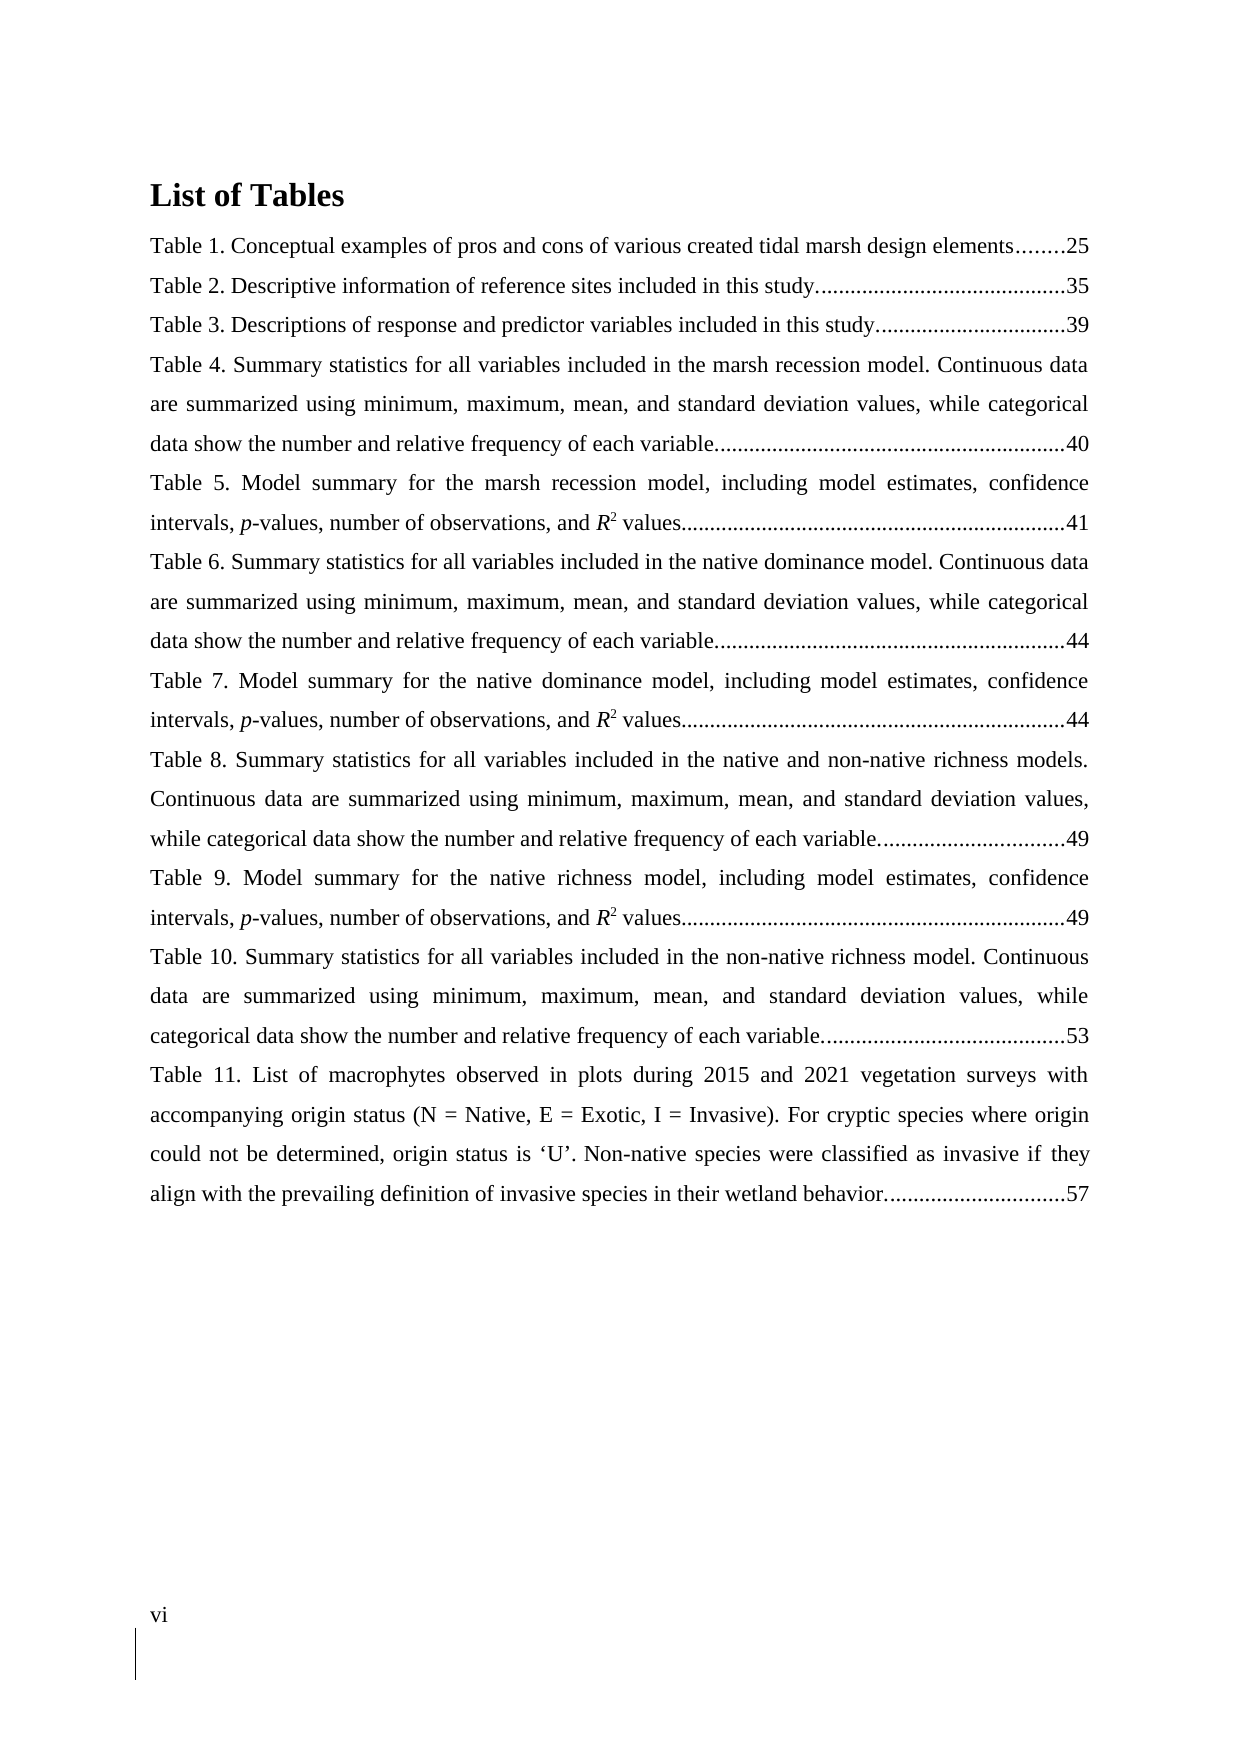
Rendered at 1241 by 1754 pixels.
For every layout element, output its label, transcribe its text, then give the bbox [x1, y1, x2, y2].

text Table 8. Summary statistics for all variables included in the native and non-native richness models. Continuous data are summarized using minimum, maximum, mean, and standard deviation values, while categorical data show the number and relative frequency of each variable. 49 [150, 746, 1090, 851]
text Table 6. Summary statistics for all variables included in the native dominance model. Continuous data are summarized using minimum, maximum, mean, and standard deviation values, while categorical data show the number and relative frequency of each variable. 44 [150, 548, 1090, 654]
text Table 7. Model summary for the native dominance model, including model estimates, confidence intervals, p-values, number of observations, and R2 values. 44 [150, 667, 1090, 733]
text Table 11. List of macrophytes observed in plots during 2015 and 2021 vegetation surveys with accompanying origin status (N = Native, E = Exotic, I = Invasive). For cryptic species where origin could not be determined, origin status is ‘U’. Non-native species were classified as invasive if they align with the prevailing definition of invasive species in their wetland behavior. 57 [150, 1062, 1090, 1206]
text Table 9. Model summary for the native richness model, including model estimates, confidence intervals, p-values, number of observations, and R2 values. 49 [150, 864, 1090, 930]
text Table 4. Summary statistics for all variables included in the marsh recession model. Continuous data are summarized using minimum, maximum, mean, and standard deviation values, while categorical data show the number and relative frequency of each variable. 40 [150, 351, 1090, 456]
text Table 1. Conceptual examples of pros and cons of various created tidal marsh design elements 25 [150, 232, 1090, 259]
text Table 2. Descriptive information of reference sites included in this study. 35 [150, 272, 1090, 298]
text Table 5. Model summary for the marsh recession model, including model estimates, confidence intervals, p-values, number of observations, and R2 values. 41 [150, 469, 1090, 535]
text Table 10. Summary statistics for all variables included in the non-native richness model. Continuous data are summarized using minimum, maximum, mean, and standard deviation values, while categorical data show the number and relative frequency of each variable. 53 [150, 943, 1090, 1048]
subtitle List of Tables [150, 175, 1090, 213]
text Table 3. Descriptions of response and predictor variables included in this study. 39 [150, 311, 1090, 338]
